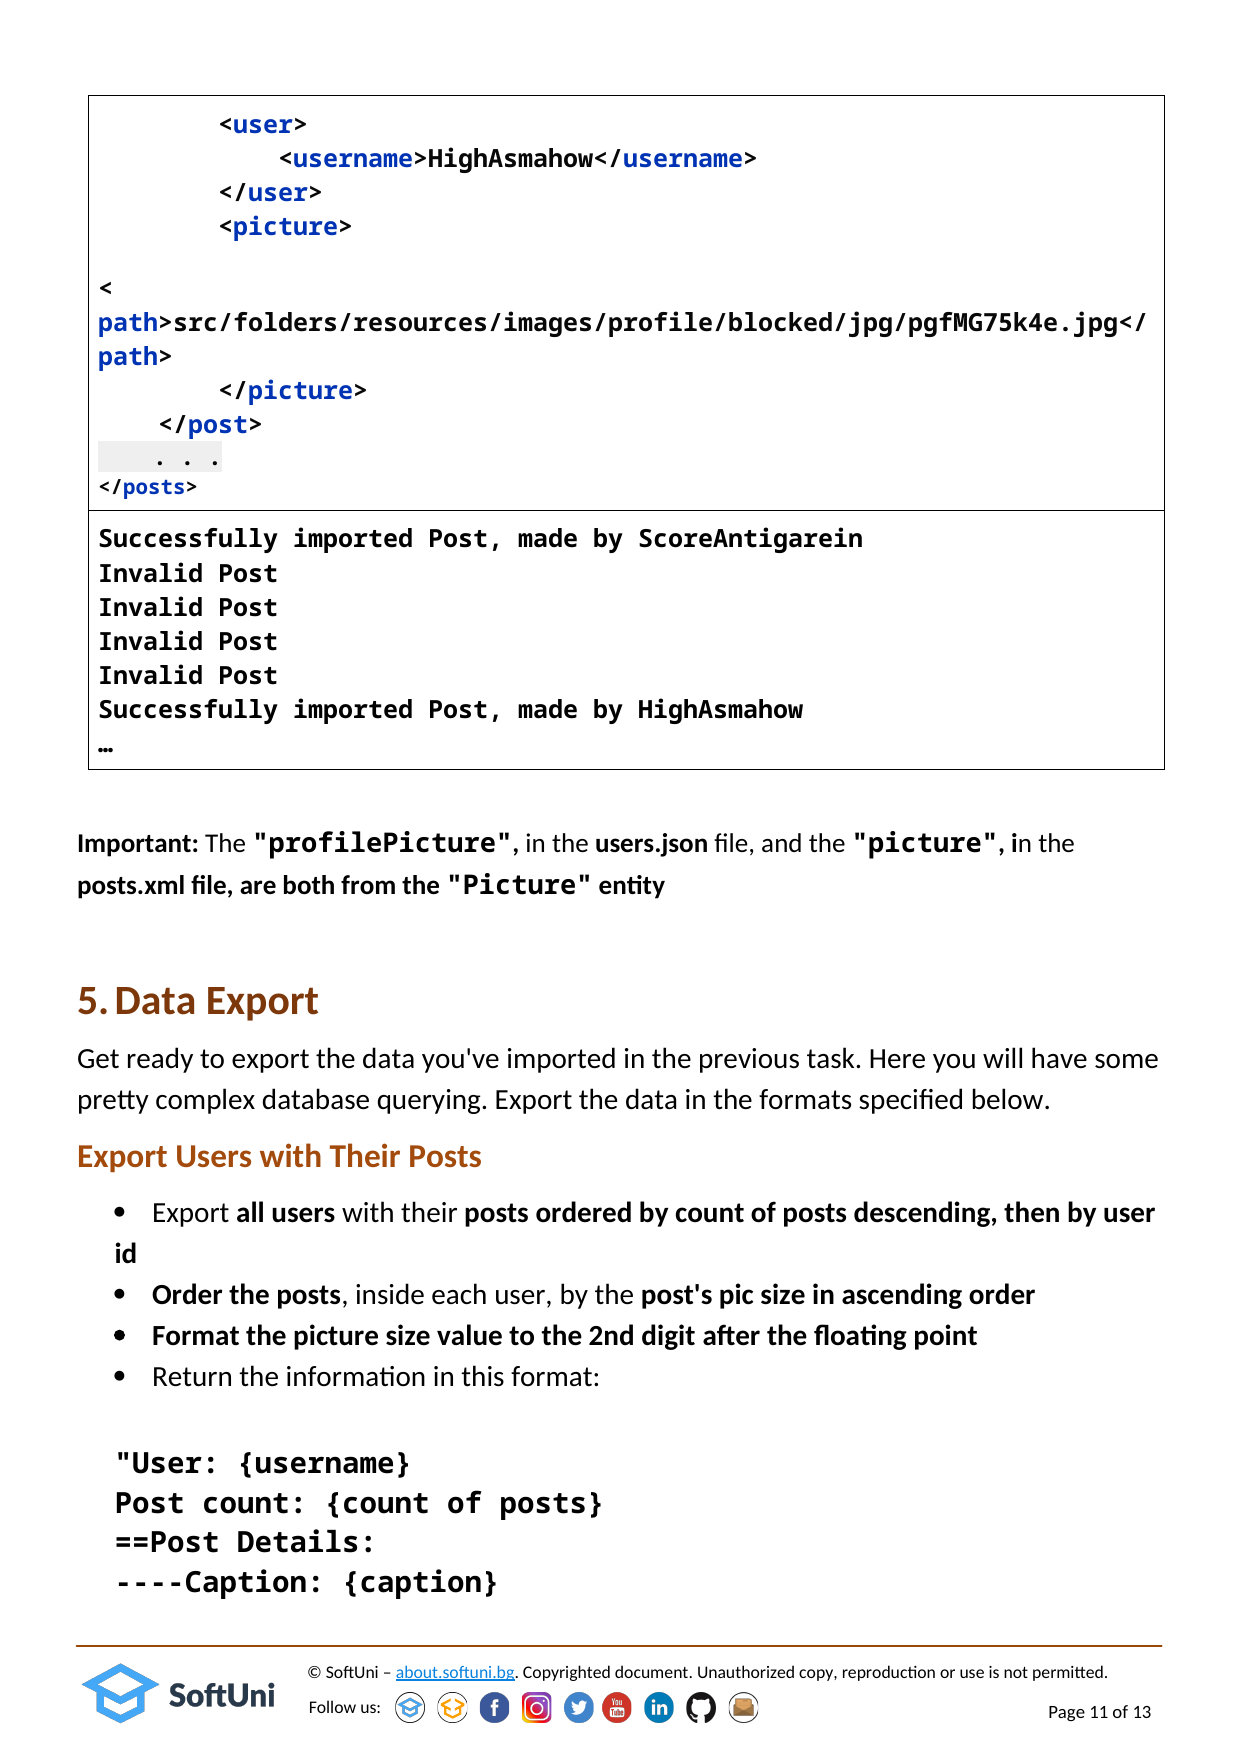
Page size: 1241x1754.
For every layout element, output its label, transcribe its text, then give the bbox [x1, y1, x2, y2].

picture [437, 1692, 468, 1723]
text ----Caption: {caption} [114, 1561, 1163, 1601]
list Format the picture size value to the 2nd digit after the floating point [114, 1317, 1163, 1353]
picture [644, 1714, 653, 1723]
text Get ready to export the data you've imported in the previous task. Here you will have some pretty complex database querying. Export the data in the formats specified below. [77, 1041, 1163, 1117]
list Return the information in this format: [114, 1358, 1163, 1426]
subtitle Data Export [77, 974, 1163, 1024]
picture [522, 1692, 552, 1723]
picture [564, 1692, 594, 1723]
picture [686, 1692, 716, 1723]
text Post count: {count of posts} [114, 1482, 1163, 1522]
list Order the posts, inside each user, by the post's pic size in ascending order [114, 1276, 1163, 1312]
picture [75, 1658, 281, 1729]
list Export all users with their posts ordered by count of posts descending, then by user id [114, 1194, 1163, 1271]
text "User: {username} [114, 1442, 1163, 1482]
picture [665, 1714, 674, 1723]
picture [644, 1692, 653, 1701]
text Export Users with Their Posts [77, 1135, 1163, 1176]
text Important: The "profilePicture", in the users.json file, and the "picture", in the posts.xml file, are both from the "Picture" entity [77, 823, 1163, 903]
picture [602, 1692, 632, 1723]
picture [728, 1692, 759, 1723]
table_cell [89, 96, 1164, 510]
picture [665, 1692, 674, 1701]
picture [479, 1692, 510, 1723]
picture [658, 1705, 667, 1714]
text ==Post Details: [114, 1522, 1163, 1561]
picture [395, 1692, 425, 1723]
table_cell Successfully imported Post, made by ScoreAntigarein Invalid Post Invalid Post Invalid Post Invalid Post Successfully imported Post, made by HighAsmahow … [89, 511, 1164, 769]
